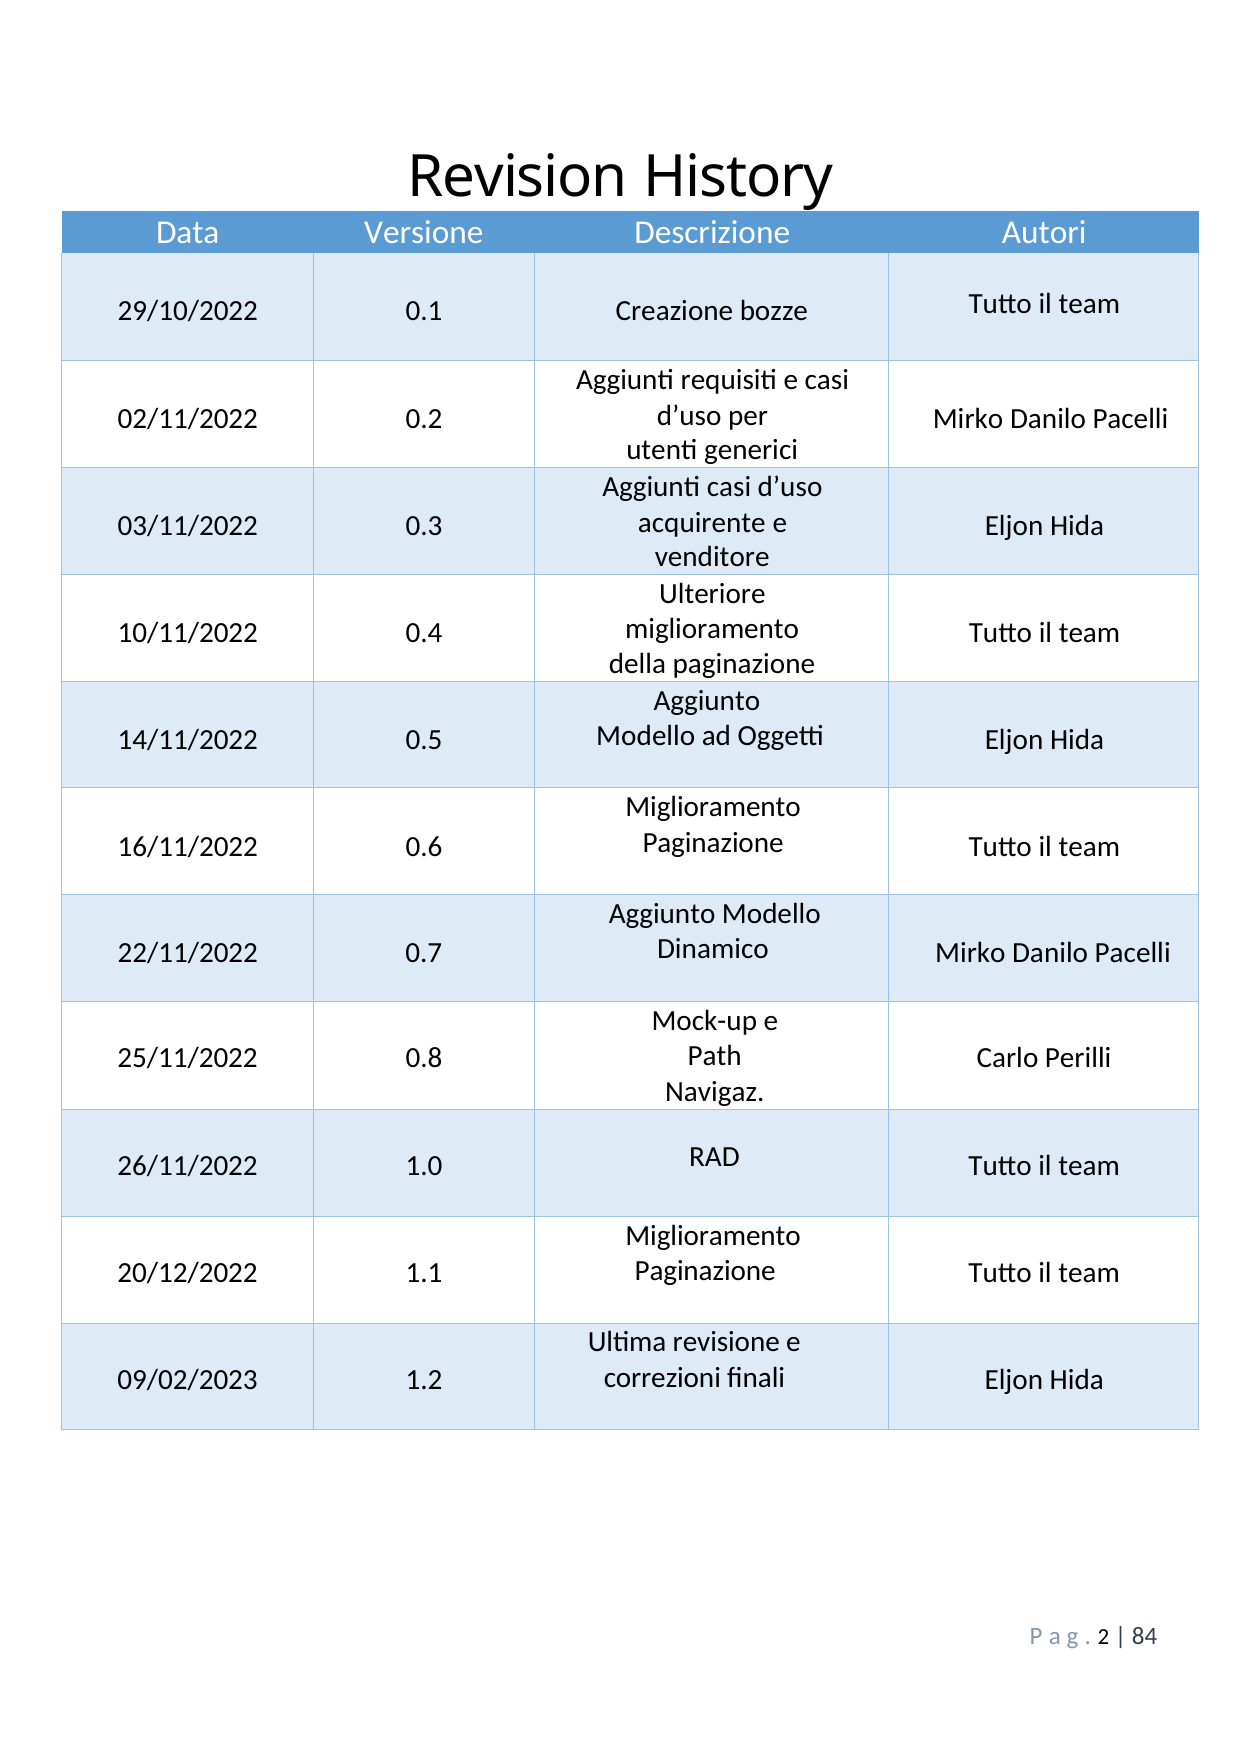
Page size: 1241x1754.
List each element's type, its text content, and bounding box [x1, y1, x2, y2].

table_cell 22/11/2022 [62, 895, 313, 1001]
table_cell 0.4 [314, 575, 534, 681]
table_cell 29/10/2022 [62, 253, 313, 360]
table_cell Eljon Hida [889, 682, 1198, 787]
table_cell Eljon Hida [889, 1324, 1198, 1429]
table_cell Mirko Danilo Pacelli [889, 895, 1198, 1001]
table_cell Creazione bozze [535, 253, 888, 360]
table_cell Carlo Perilli [889, 1002, 1198, 1109]
table_cell Aggiunti requisiti e casi d’uso per utenti generici [535, 361, 888, 467]
table_cell 09/02/2023 [62, 1324, 313, 1429]
table_cell 0.2 [314, 361, 534, 467]
table_cell Eljon Hida [889, 468, 1198, 574]
table_cell 14/11/2022 [62, 682, 313, 787]
table_cell 0.1 [314, 253, 534, 360]
table_cell 25/11/2022 [62, 1002, 313, 1109]
table_cell 20/12/2022 [62, 1217, 313, 1322]
table_cell Tutto il team [889, 575, 1198, 681]
table_cell 1.2 [314, 1324, 534, 1429]
table_cell Aggiunto Modello Dinamico [535, 895, 888, 1001]
table_header Descrizione [534, 211, 889, 253]
table_cell 16/11/2022 [62, 788, 313, 894]
subtitle Revision History [151, 142, 1090, 211]
table_cell Aggiunti casi d’uso acquirente e venditore [535, 468, 888, 574]
table_cell Mirko Danilo Pacelli [889, 361, 1198, 467]
table_cell 0.3 [314, 468, 534, 574]
table_cell Tutto il team [889, 1110, 1198, 1216]
table_cell 0.8 [314, 1002, 534, 1109]
table_cell 02/11/2022 [62, 361, 313, 467]
table_cell Ulteriore miglioramento della paginazione [535, 575, 888, 681]
table_cell 0.5 [314, 682, 534, 787]
table_cell 0.6 [314, 788, 534, 894]
table_cell Aggiunto Modello ad Oggetti [535, 682, 888, 787]
table_cell Mock-up e Path Navigaz. [535, 1002, 888, 1109]
table_cell 10/11/2022 [62, 575, 313, 681]
table_cell Miglioramento Paginazione [535, 788, 888, 894]
table_cell Tutto il team [889, 253, 1198, 360]
table_cell 26/11/2022 [62, 1110, 313, 1216]
table_header Data [62, 211, 313, 253]
table_cell 0.7 [314, 895, 534, 1001]
table_cell RAD [535, 1110, 888, 1216]
table_cell 1.1 [314, 1217, 534, 1322]
table_header Versione [313, 211, 534, 253]
table_header Autori [889, 211, 1199, 253]
table_cell Ultima revisione e correzioni finali [535, 1324, 888, 1429]
table_cell 03/11/2022 [62, 468, 313, 574]
table_cell 1.0 [314, 1110, 534, 1216]
table_cell Tutto il team [889, 788, 1198, 894]
table_cell Miglioramento Paginazione [535, 1217, 888, 1322]
table_cell Tutto il team [889, 1217, 1198, 1322]
